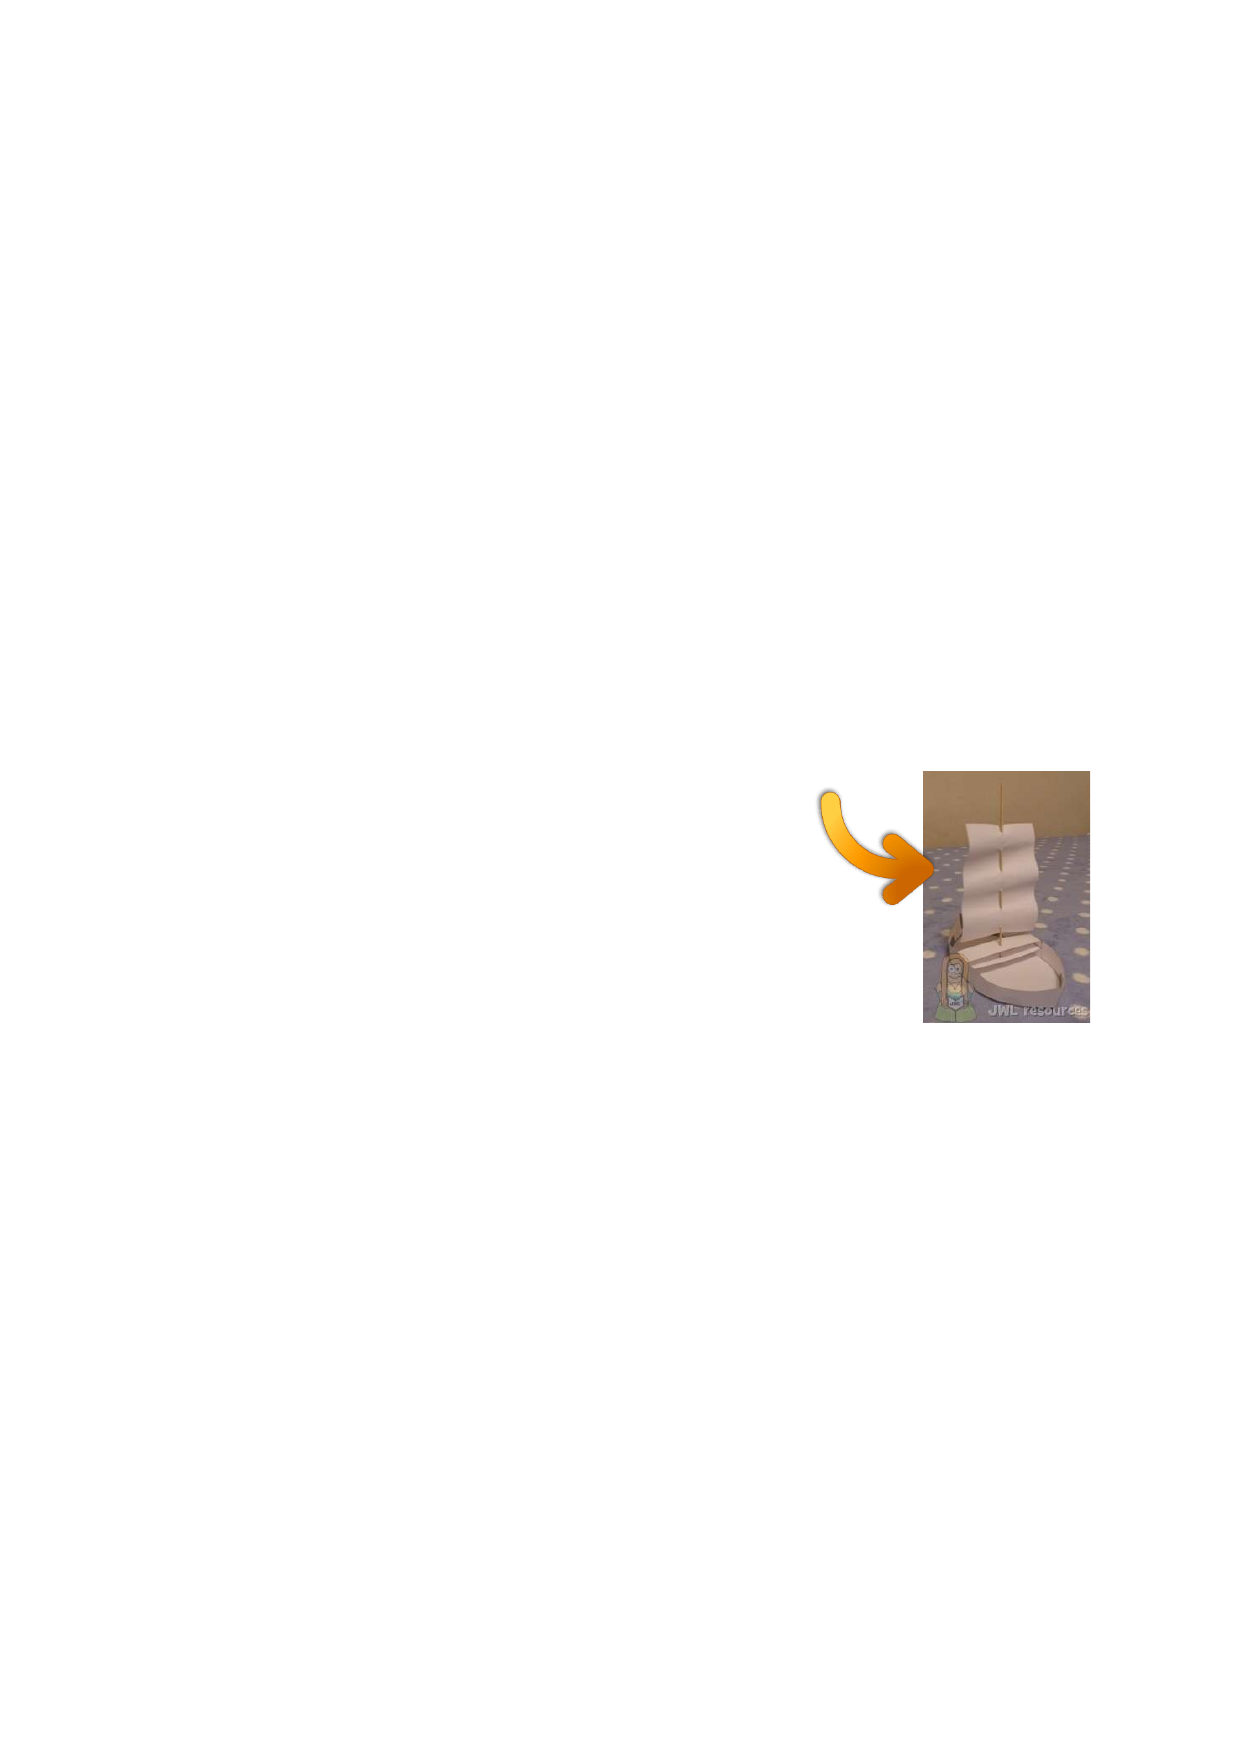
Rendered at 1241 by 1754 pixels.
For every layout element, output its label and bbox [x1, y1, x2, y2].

picture [810, 771, 1091, 1023]
